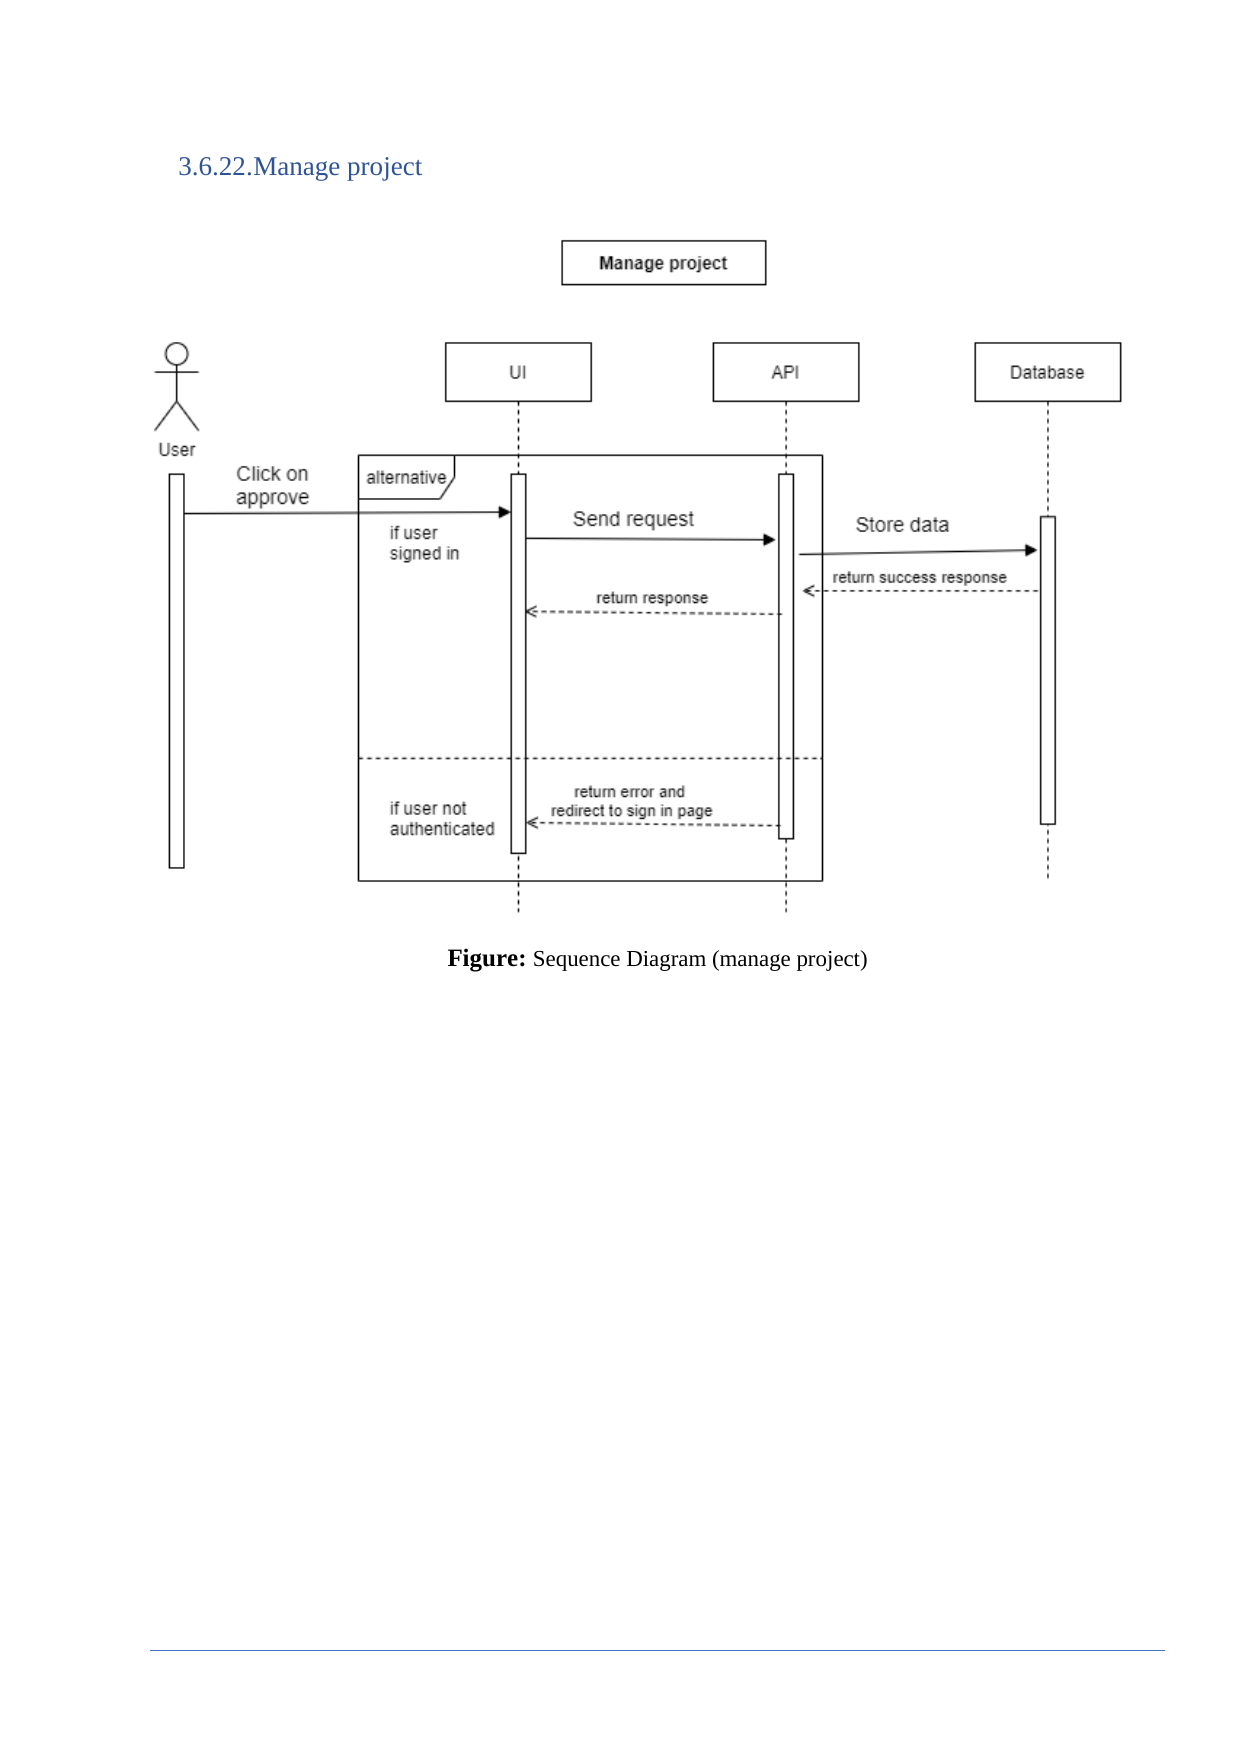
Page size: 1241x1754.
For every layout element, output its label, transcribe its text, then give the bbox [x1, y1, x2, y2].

subtitle Manage project [178, 150, 1165, 181]
picture [150, 237, 1125, 917]
text Figure: Sequence Diagram (manage project) [150, 943, 1165, 972]
